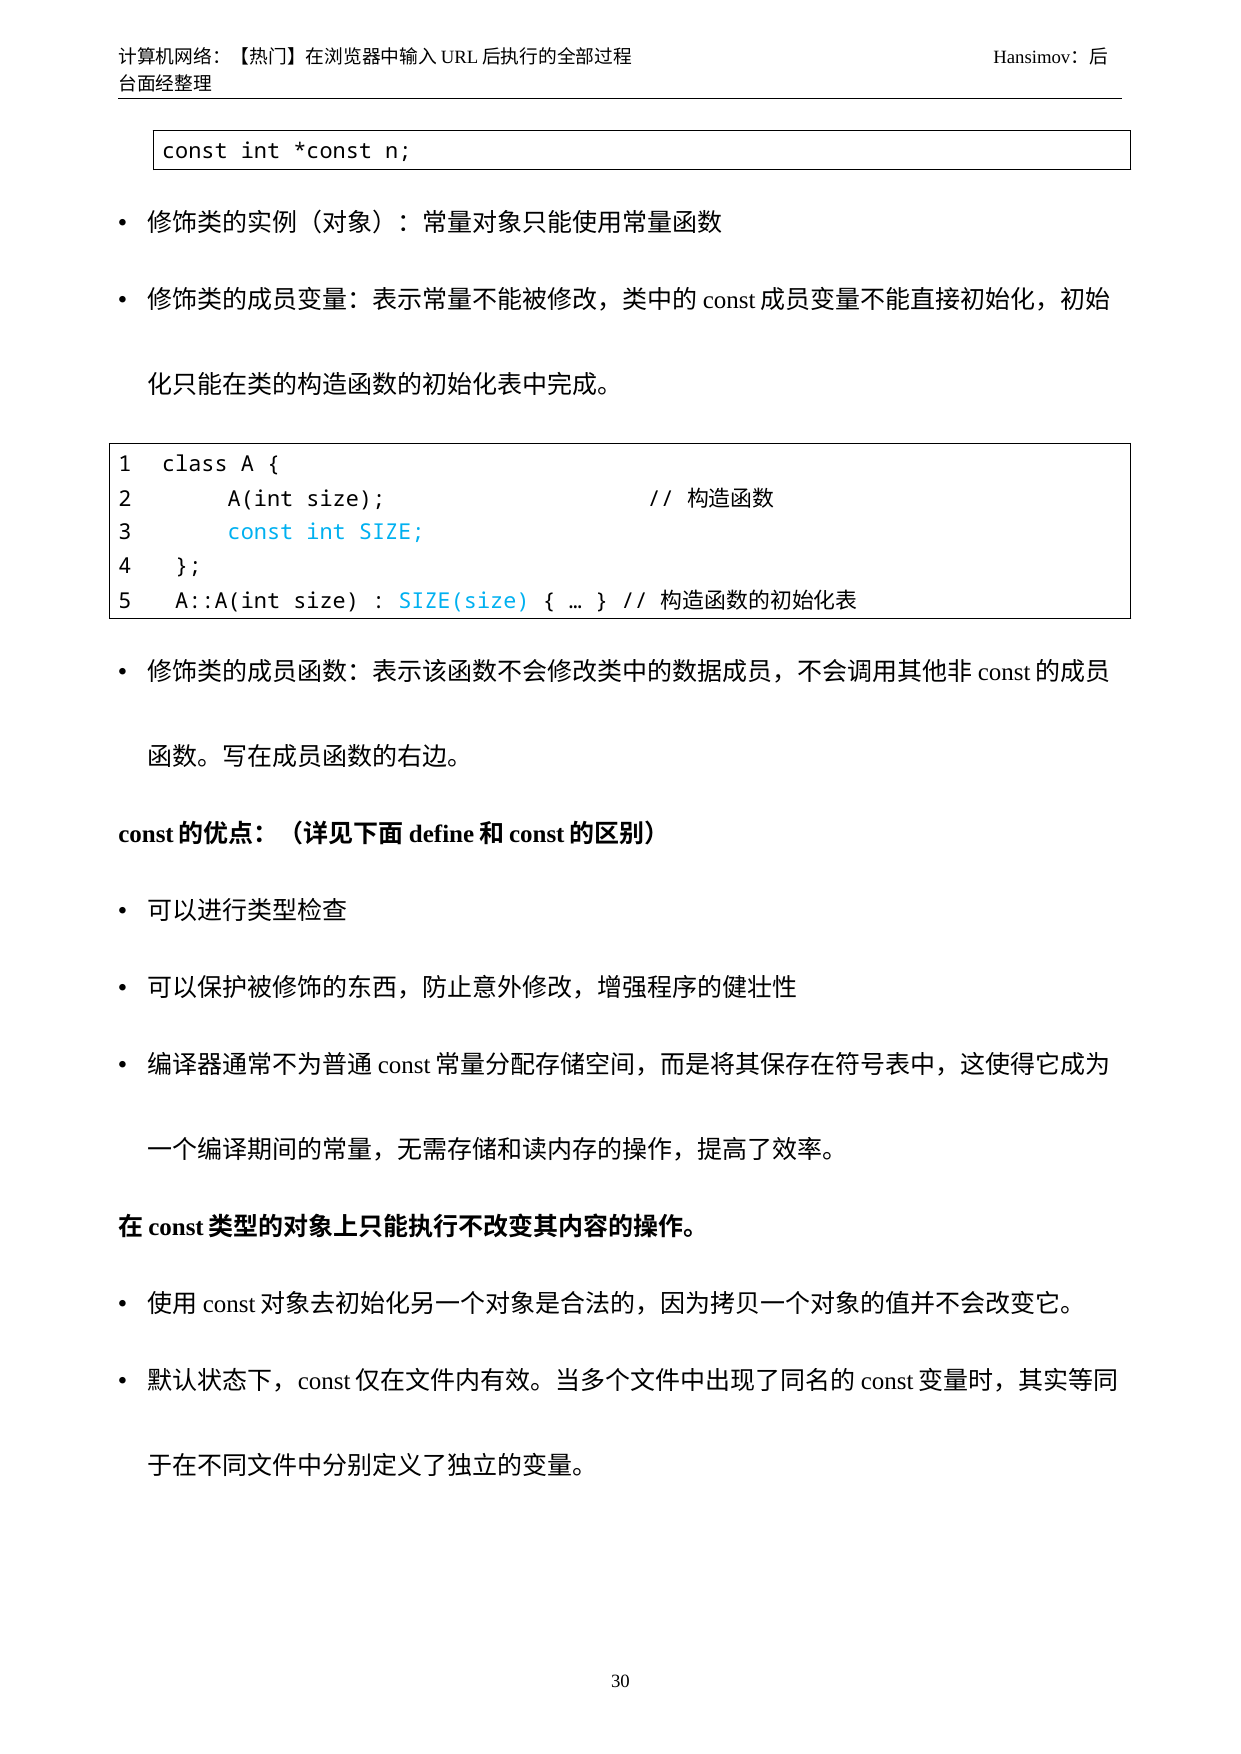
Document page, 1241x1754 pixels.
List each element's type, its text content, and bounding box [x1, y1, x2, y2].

text 可以保护被修饰的东西，防止意外修改，增强程序的健壮性 [118, 952, 1122, 1020]
list class A { [110, 444, 1130, 480]
text 修饰类的实例（对象）：常量对象只能使用常量函数 [118, 187, 1122, 255]
text 修饰类的成员函数：表示该函数不会修改类中的数据成员，不会调用其他非const的成员函数。写在成员函数的右边。 [118, 636, 1122, 789]
text 默认状态下，const仅在文件内有效。当多个文件中出现了同名的const变量时，其实等同于在不同文件中分别定义了独立的变量。 [118, 1344, 1122, 1497]
text const的优点：（详见下面define和const的区别） [118, 798, 1122, 866]
text 可以进行类型检查 [118, 875, 1122, 943]
text 在const类型的对象上只能执行不改变其内容的操作。 [118, 1191, 1122, 1258]
text }; [118, 548, 1122, 579]
text A::A(int size) : SIZE(size) { … } // 构造函数的初始化表 [110, 579, 1130, 618]
text A(int size); // 构造函数 [118, 480, 1122, 514]
text 编译器通常不为普通const常量分配存储空间，而是将其保存在符号表中，这使得它成为一个编译期间的常量，无需存储和读内存的操作，提高了效率。 [118, 1029, 1122, 1182]
text 修饰类的成员变量：表示常量不能被修改，类中的const成员变量不能直接初始化，初始化只能在类的构造函数的初始化表中完成。 [118, 264, 1122, 417]
text const int SIZE; [118, 514, 1122, 548]
list const int *const n; [154, 131, 1130, 169]
text 使用const对象去初始化另一个对象是合法的，因为拷贝一个对象的值并不会改变它。 [118, 1268, 1122, 1336]
